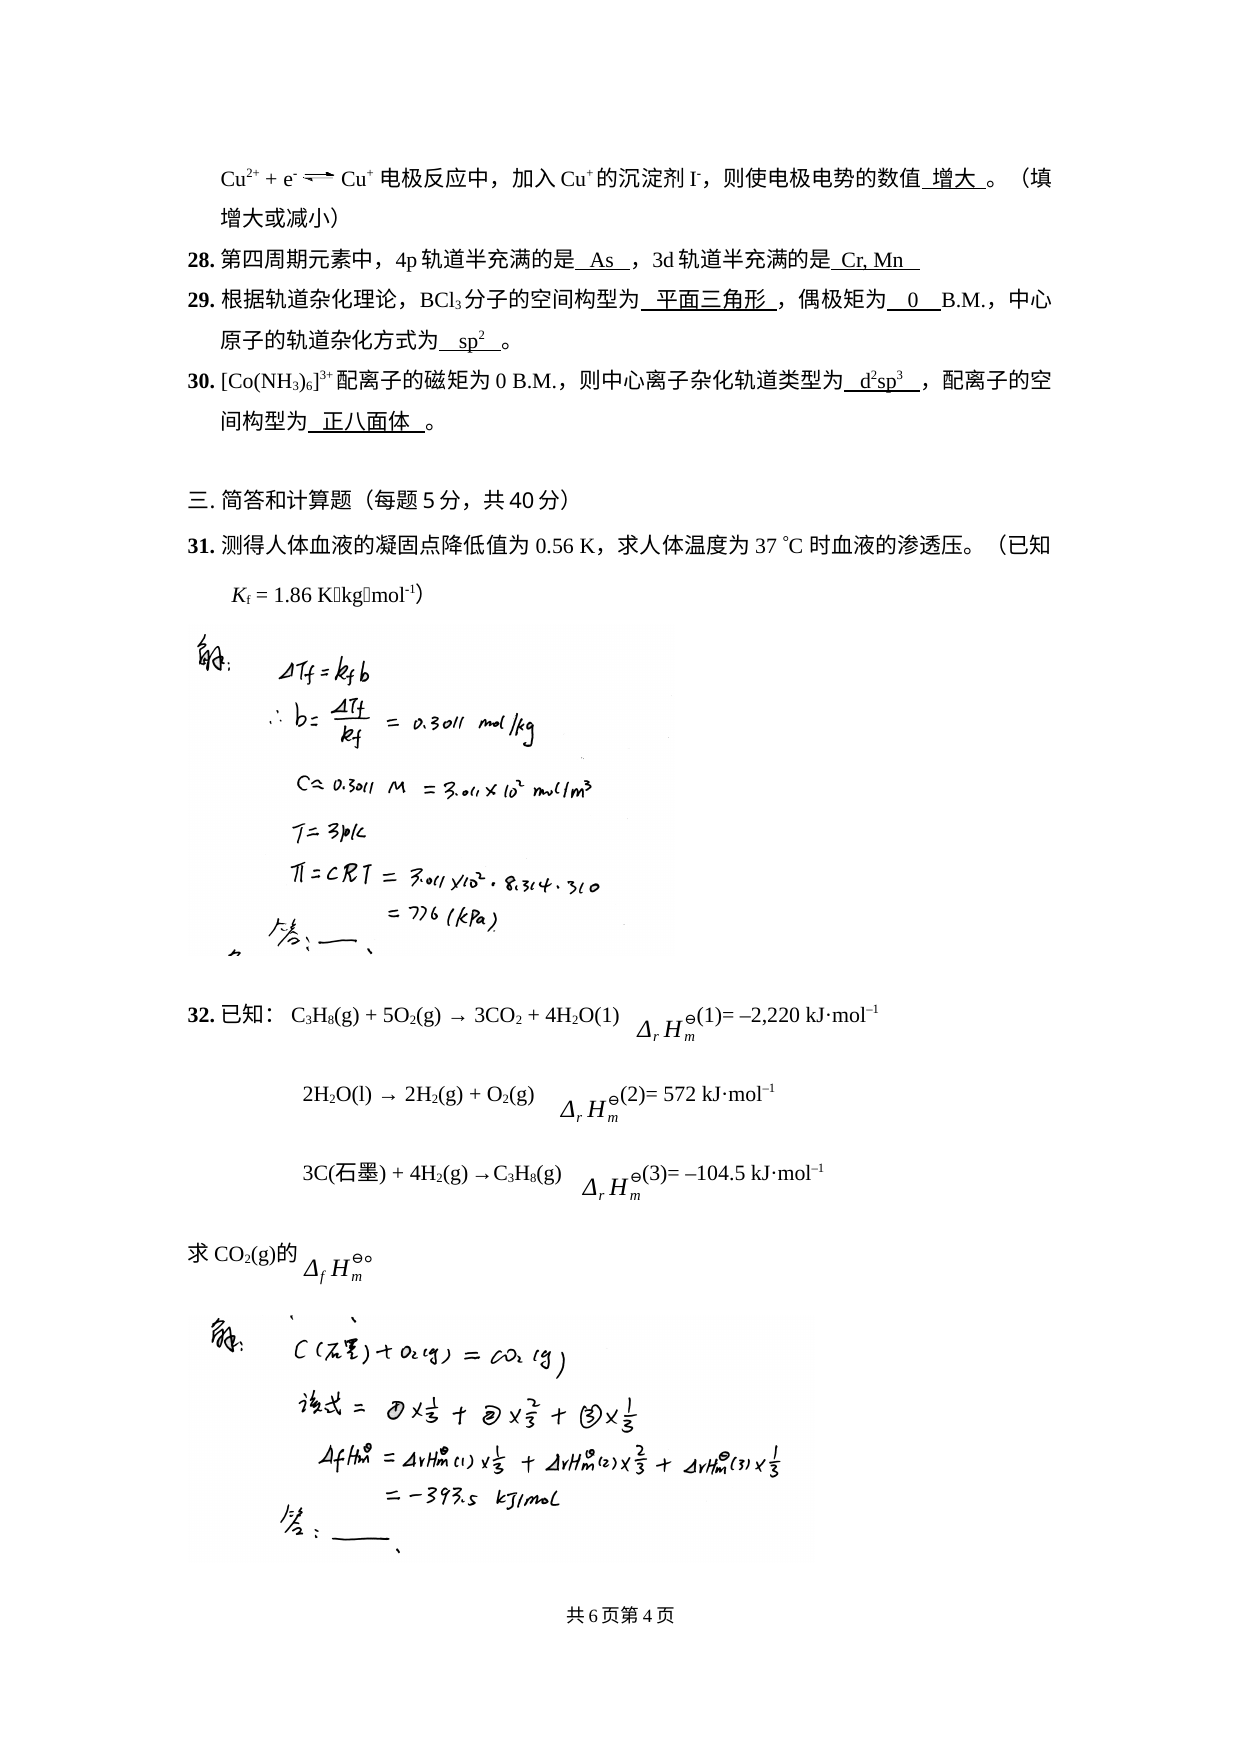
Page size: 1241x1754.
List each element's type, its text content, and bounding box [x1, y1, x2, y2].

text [187, 160, 1053, 233]
text 3C(石墨) + 4H2(g) →C3H8(g) (3)= –104.5 kJ·mol–1 [286, 1154, 1053, 1219]
text 三. 简答和计算题（每题5分，共40分） [187, 482, 1053, 515]
text 30. [Co(NH3)6]3+ 配离子的磁矩为0 B.M.，则中心离子杂化轨道类型为 d2sp3 ，配离子的空间构型为 正八面体 。 [187, 363, 1053, 436]
text 求CO2(g)的 。 [188, 1235, 1053, 1300]
text 29. 根据轨道杂化理论，BCl3分子的空间构型为 平面三角形 ，偶极矩为 0 B.M.，中心原子的轨道杂化方式为 sp2 。 [187, 282, 1053, 355]
text 31. 测得人体血液的凝固点降低值为0.56 K，求人体温度为37 C 时血液的渗透压。（已知 Kf = 1.86 Kkgmol1） [187, 527, 1053, 609]
text 28. 第四周期元素中，4p轨道半充满的是 As ，3d轨道半充满的是 Cr, Mn [187, 241, 1053, 274]
text 32. 已知： C3H8(g) + 5O2(g) → 3CO2 + 4H2O(1) (1)= –2,220 kJ·mol–1 [187, 995, 1053, 1060]
text 2H2O(l) → 2H2(g) + O2(g) (2)= 572 kJ·mol–1 [302, 1076, 1053, 1141]
